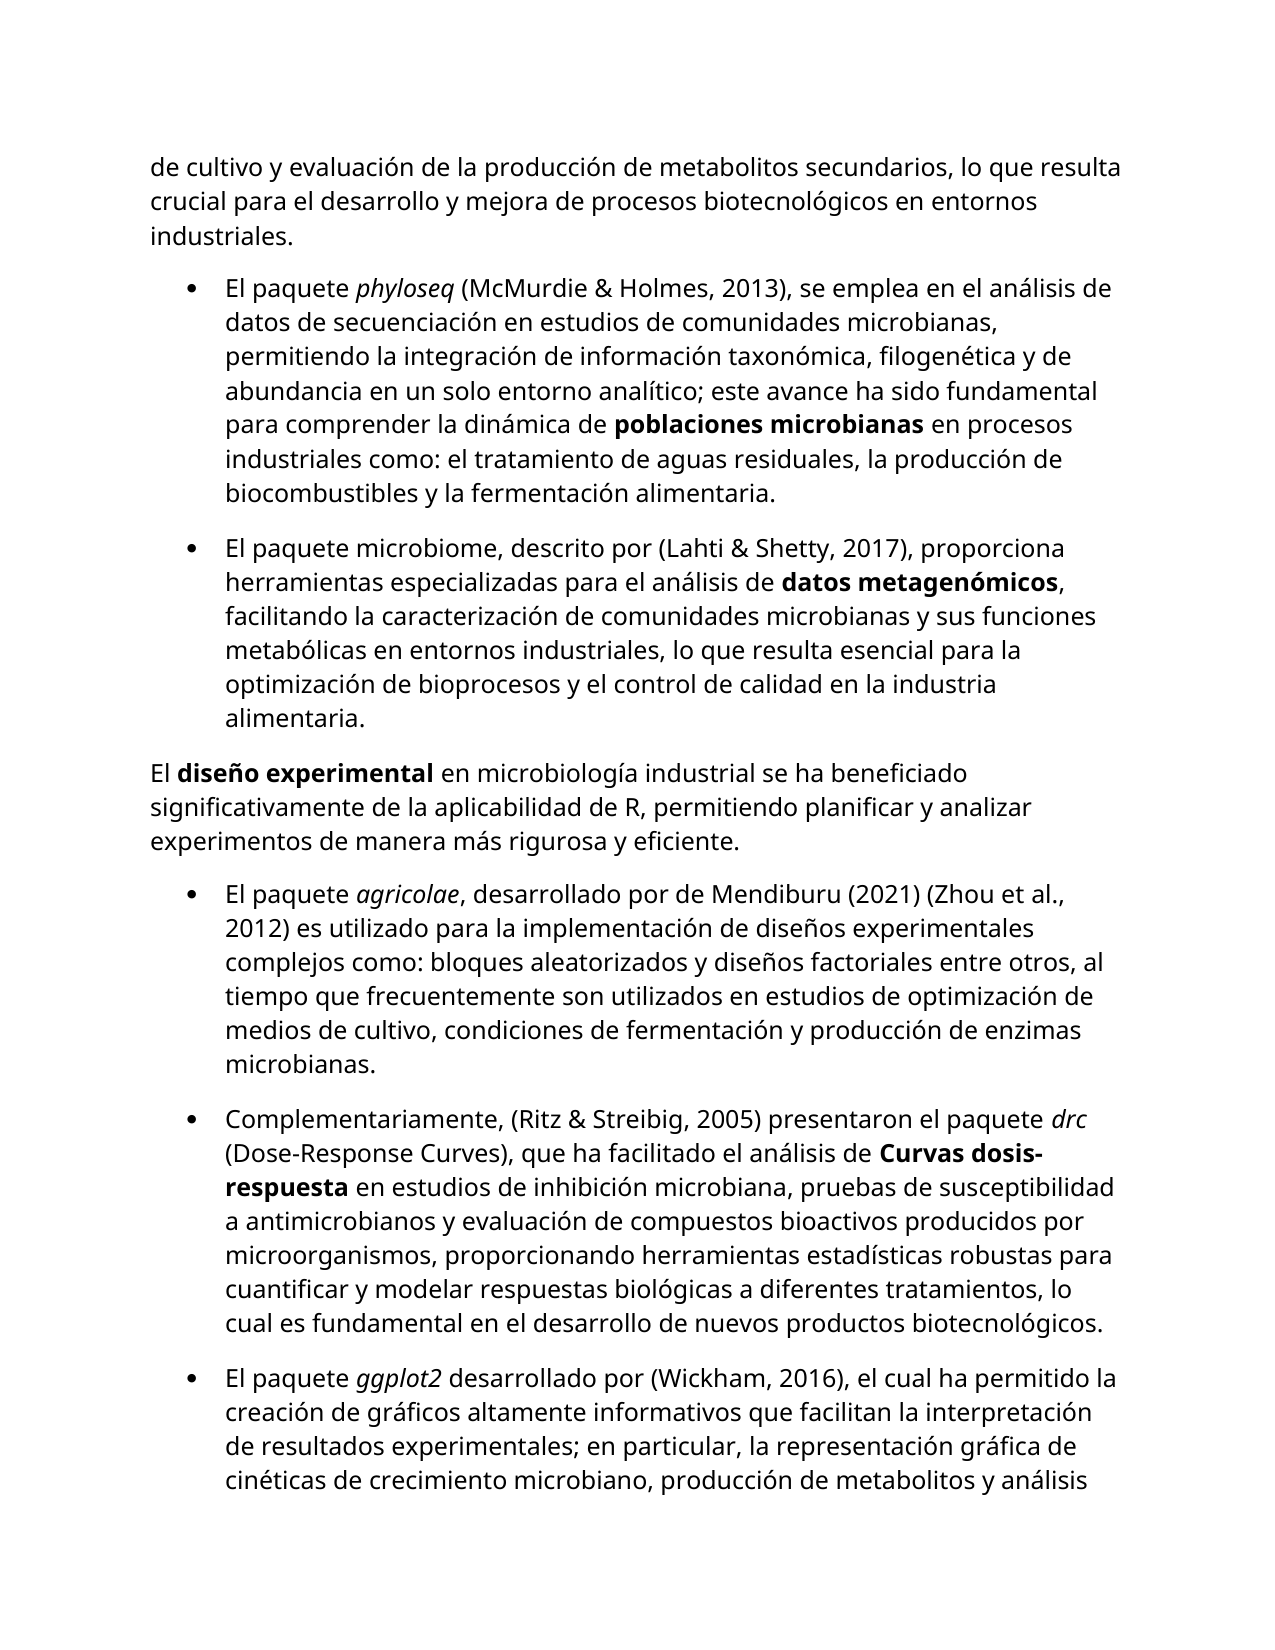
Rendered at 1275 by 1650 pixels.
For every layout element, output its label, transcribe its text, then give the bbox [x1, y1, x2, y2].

list El paquete microbiome, descrito por (Lahti & Shetty, 2017), proporciona herramientas especializadas para el análisis de datos metagenómicos, facilitando la caracterización de comunidades microbianas y sus funciones metabólicas en entornos industriales, lo que resulta esencial para la optimización de bioprocesos y el control de calidad en la industria alimentaria. [187, 530, 1125, 734]
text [150, 150, 1125, 252]
list El paquete agricolae, desarrollado por de Mendiburu (2021) (Zhou et al., 2012) es utilizado para la implementación de diseños experimentales complejos como: bloques aleatorizados y diseños factoriales entre otros, al tiempo que frecuentemente son utilizados en estudios de optimización de medios de cultivo, condiciones de fermentación y producción de enzimas microbianas. [187, 876, 1125, 1081]
list El paquete phyloseq (McMurdie & Holmes, 2013), se emplea en el análisis de datos de secuenciación en estudios de comunidades microbianas, permitiendo la integración de información taxonómica, filogenética y de abundancia en un solo entorno analítico; este avance ha sido fundamental para comprender la dinámica de poblaciones microbianas en procesos industriales como: el tratamiento de aguas residuales, la producción de biocombustibles y la fermentación alimentaria. [187, 271, 1125, 509]
text El diseño experimental en microbiología industrial se ha beneficiado significativamente de la aplicabilidad de R, permitiendo planificar y analizar experimentos de manera más rigurosa y eficiente. [150, 755, 1125, 858]
list Complementariamente, (Ritz & Streibig, 2005) presentaron el paquete drc (Dose-Response Curves), que ha facilitado el análisis de Curvas dosis-respuesta en estudios de inhibición microbiana, pruebas de susceptibilidad a antimicrobianos y evaluación de compuestos bioactivos producidos por microorganismos, proporcionando herramientas estadísticas robustas para cuantificar y modelar respuestas biológicas a diferentes tratamientos, lo cual es fundamental en el desarrollo de nuevos productos biotecnológicos. [187, 1102, 1125, 1340]
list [187, 1361, 1125, 1497]
